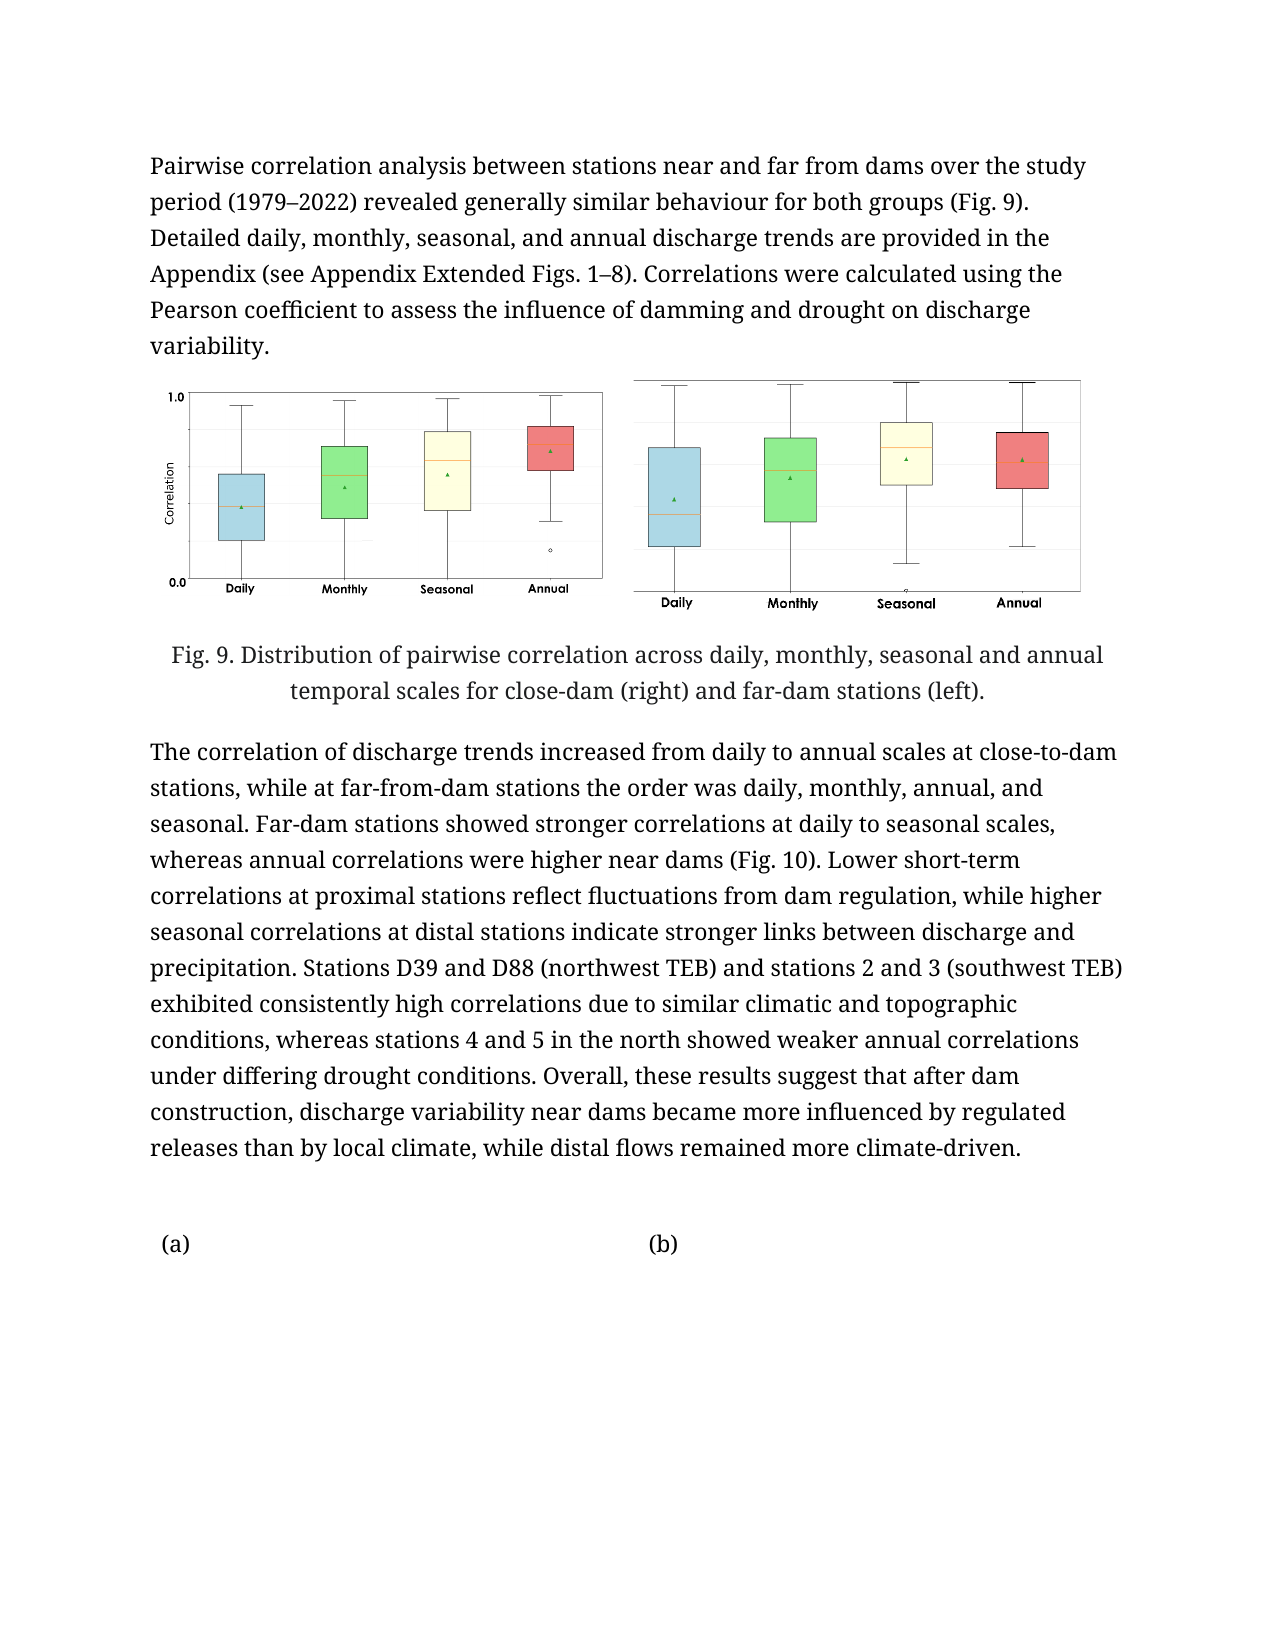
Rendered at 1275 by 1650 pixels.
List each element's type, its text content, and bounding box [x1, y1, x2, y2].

text Fig. 9. Distribution of pairwise correlation across daily, monthly, seasonal and annual temporal scales for close-dam (right) and far-dam stations (left). [150, 639, 1125, 706]
table_header (b) [637, 1228, 1124, 1276]
text Pairwise correlation analysis between stations near and far from dams over the study period (1979–2022) revealed generally similar behaviour for both groups (Fig. 9). Detailed daily, monthly, seasonal, and annual discharge trends are provided in the Appendix (see Appendix Extended Figs. 1–8). Correlations were calculated using the Pearson coefficient to assess the influence of damming and drought on discharge variability. [150, 150, 1125, 361]
table_header [150, 378, 622, 639]
picture [633, 378, 1084, 611]
table_header (a) [150, 1228, 637, 1276]
table_header [623, 378, 1095, 639]
text The correlation of discharge trends increased from daily to annual scales at close-to-dam stations, while at far-from-dam stations the order was daily, monthly, annual, and seasonal. Far-dam stations showed stronger correlations at daily to seasonal scales, whereas annual correlations were higher near dams (Fig. 10). Lower short-term correlations at proximal stations reflect fluctuations from dam regulation, while higher seasonal correlations at distal stations indicate stronger links between discharge and precipitation. Stations D39 and D88 (northwest TEB) and stations 2 and 3 (southwest TEB) exhibited consistently high correlations due to similar climatic and topographic conditions, whereas stations 4 and 5 in the north showed weaker annual correlations under differing drought conditions. Overall, these results suggest that after dam construction, discharge variability near dams became more influenced by regulated releases than by local climate, while distal flows remained more climate-driven. [150, 736, 1125, 1163]
picture [161, 392, 612, 596]
